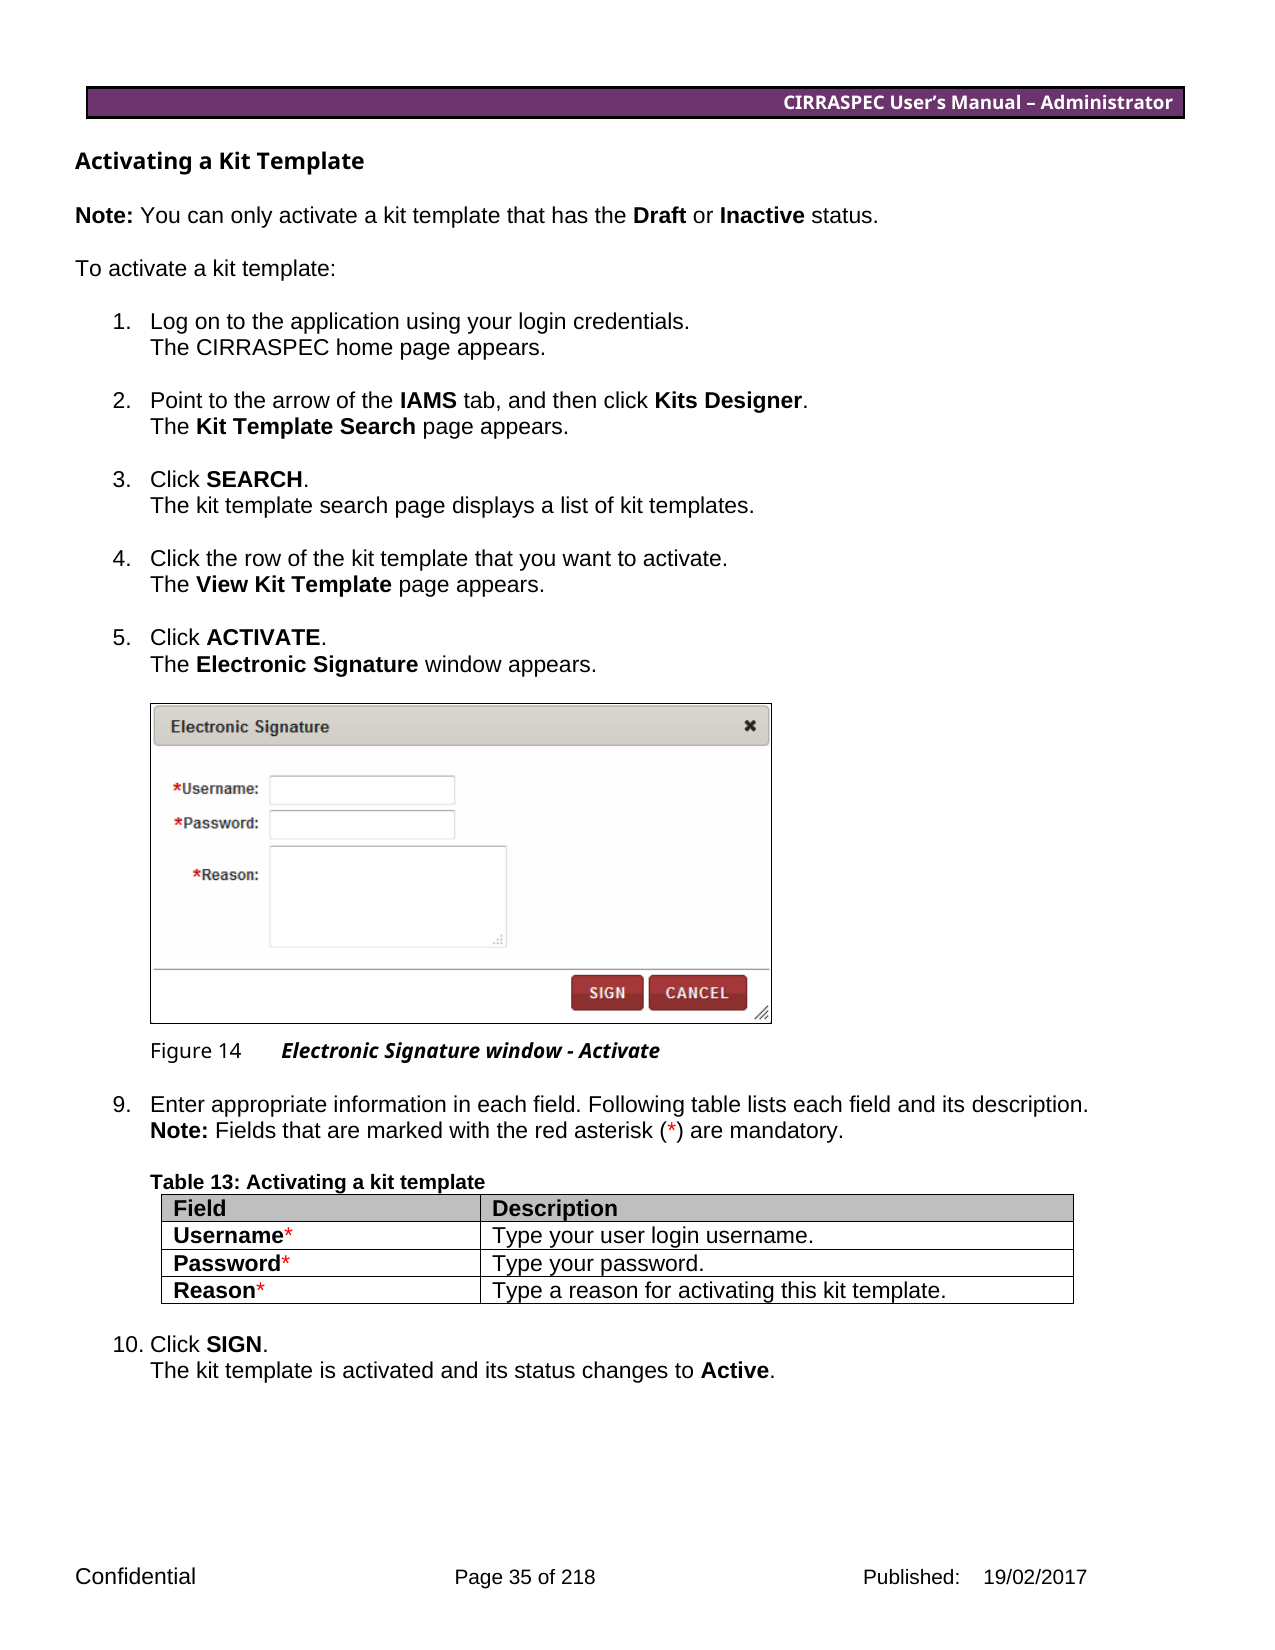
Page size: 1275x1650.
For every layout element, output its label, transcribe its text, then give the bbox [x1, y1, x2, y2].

table_cell Type your user login username. [481, 1222, 1073, 1248]
text Note: Fields that are marked with the red asterisk (*) are mandatory. [75, 1117, 1124, 1143]
list Click ACTIVATE. [112, 624, 1124, 651]
text The Kit Template Search page appears. [150, 413, 1124, 440]
text The CIRRASPEC home page appears. [150, 334, 1124, 361]
text The kit template search page displays a list of kit templates. [150, 492, 1124, 545]
text Electronic Signature window - Activate [150, 1036, 1181, 1064]
list Log on to the application using your login credentials. [112, 308, 1124, 334]
table_cell Username* [162, 1222, 480, 1248]
list Click the row of the kit template that you want to activate. [112, 545, 1124, 571]
list Click SIGN. [112, 1331, 1181, 1357]
text The Electronic Signature window appears. [150, 651, 1124, 677]
picture [151, 704, 771, 1023]
table_cell Reason* [162, 1277, 480, 1303]
text To activate a kit template: [75, 255, 1181, 282]
table_cell Type your password. [481, 1250, 1073, 1276]
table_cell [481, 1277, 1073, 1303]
table_cell Password* [162, 1250, 480, 1276]
subtitle Activating a Kit Template [75, 145, 1181, 176]
text Note: You can only activate a kit template that has the Draft or Inactive status. [75, 202, 1181, 229]
list Click SEARCH. [112, 466, 1124, 492]
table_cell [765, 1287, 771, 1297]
list Point to the arrow of the IAMS tab, and then click Kits Designer. [112, 387, 1124, 413]
list Enter appropriate information in each field. Following table lists each field and its description. [112, 1091, 1124, 1117]
text The kit template is activated and its status changes to Active. [150, 1357, 1124, 1383]
text The View Kit Template page appears. [150, 571, 1124, 598]
table_header Field [162, 1195, 480, 1221]
table_header Description [481, 1195, 1073, 1221]
